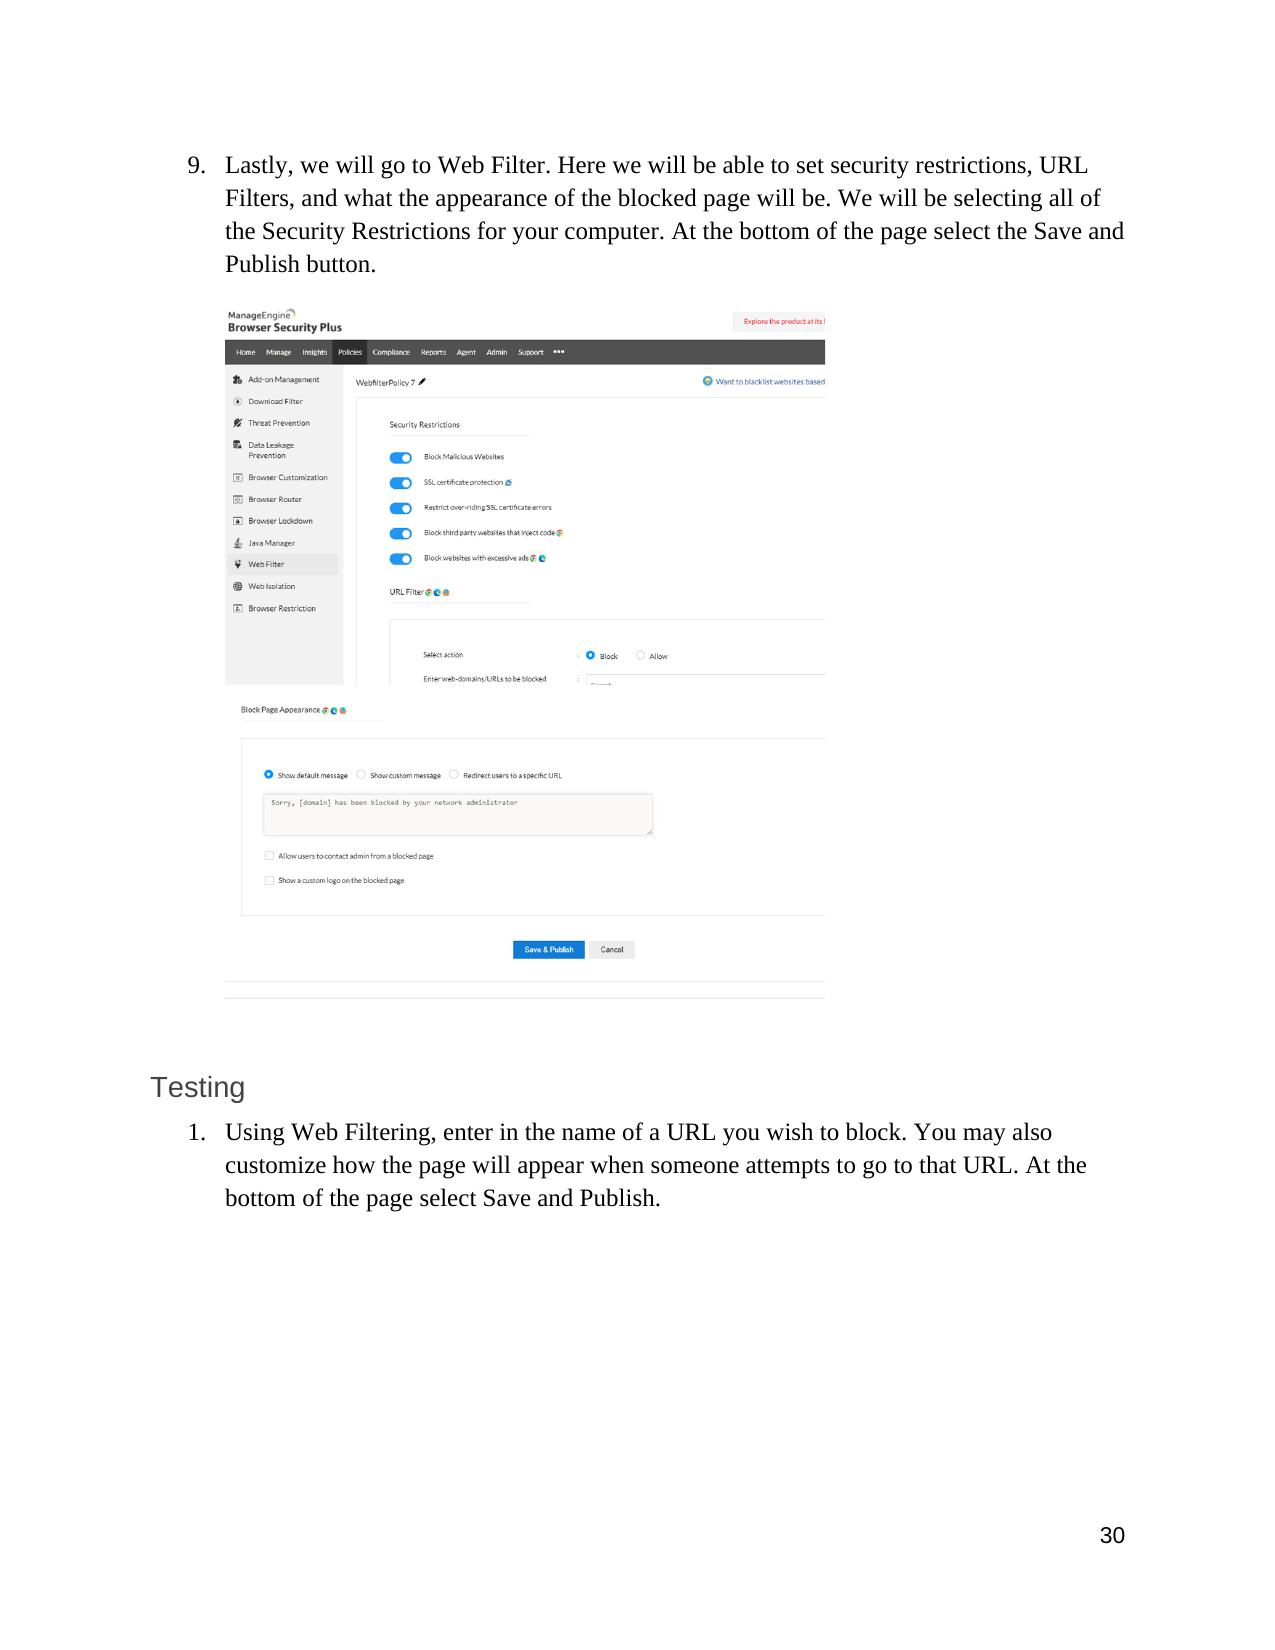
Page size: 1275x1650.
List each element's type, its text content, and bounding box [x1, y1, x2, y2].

picture [225, 688, 826, 1001]
picture [225, 307, 826, 685]
list Using Web Filtering, enter in the name of a URL you wish to block. You may also customize how the page will appear when someone attempts to go to that URL. At the bottom of the page select Save and Publish. [187, 1117, 1125, 1212]
subtitle Testing [150, 1070, 1125, 1104]
list Lastly, we will go to Web Filter. Here we will be able to set security restrictions, URL Filters, and what the appearance of the blocked page will be. We will be selecting all of the Security Restrictions for your computer. At the bottom of the page select the Save and Publish button. [187, 150, 1125, 278]
